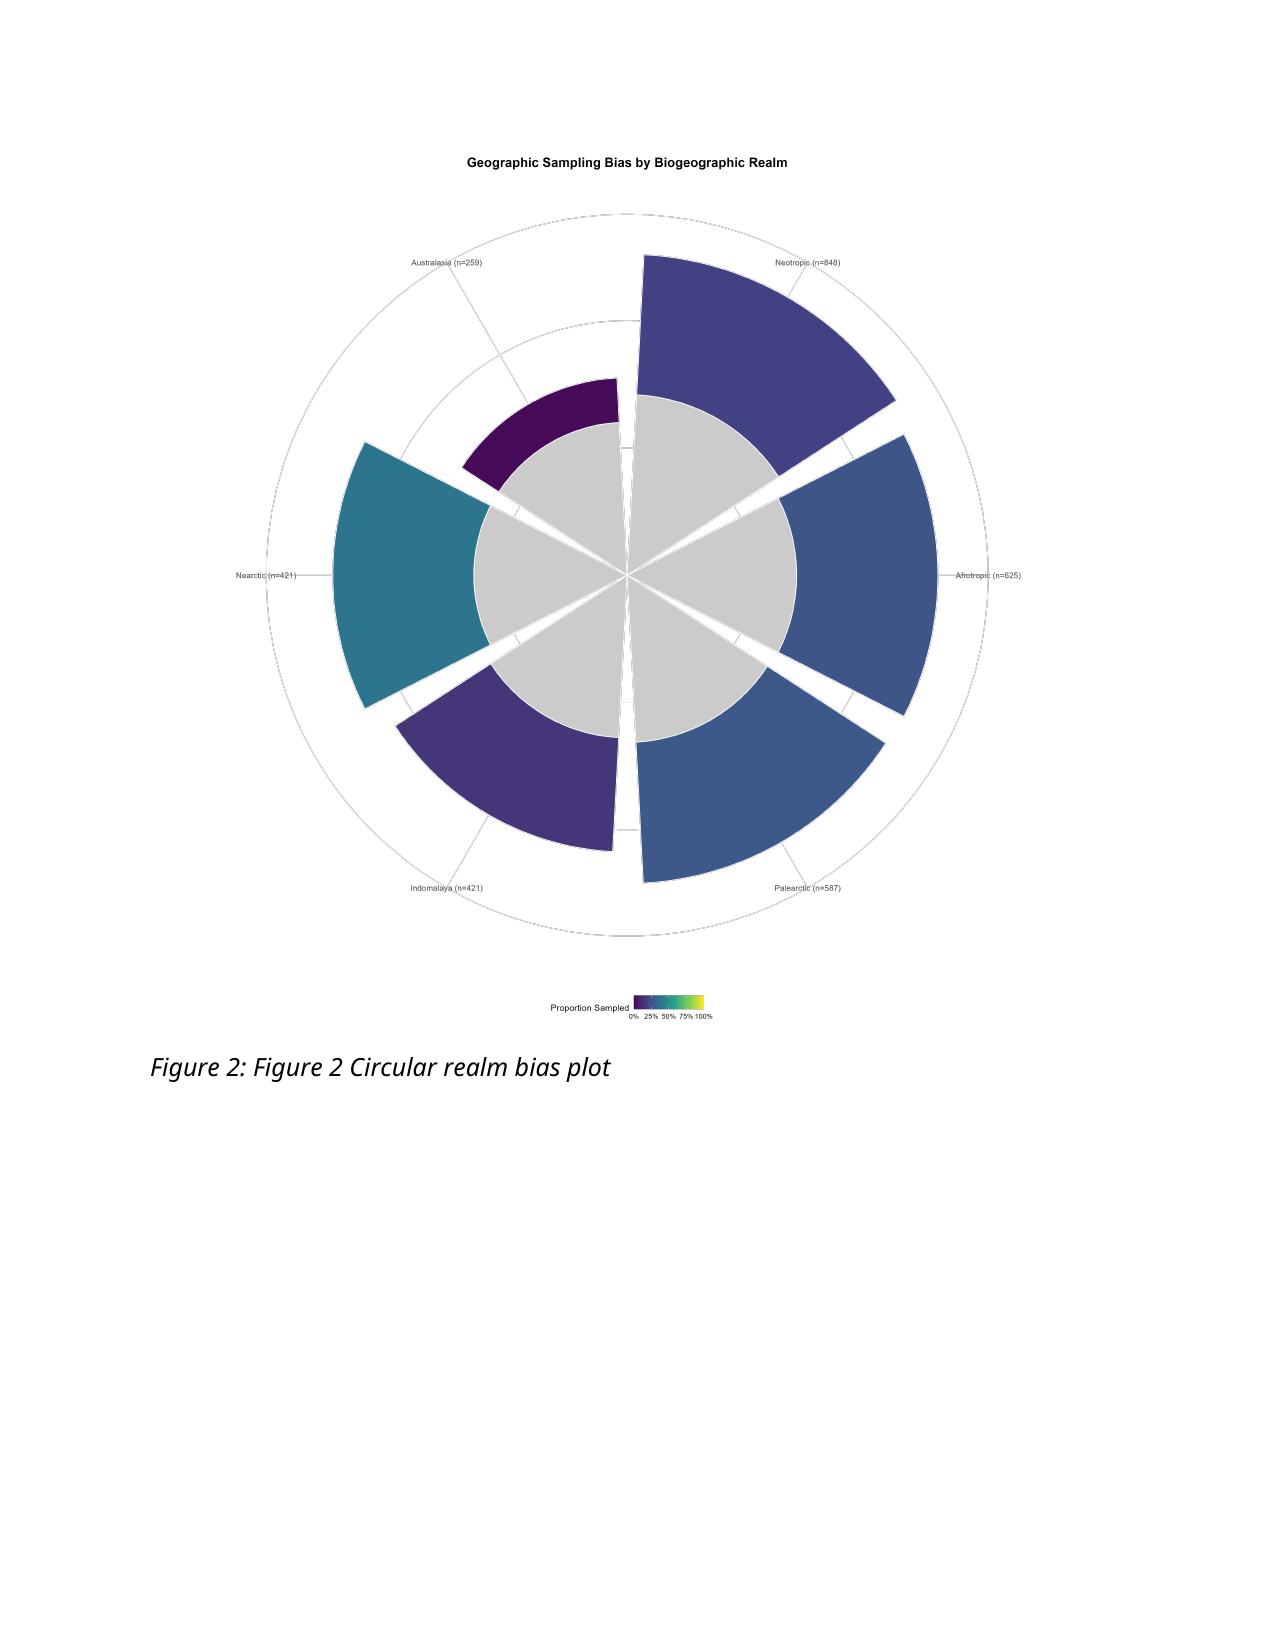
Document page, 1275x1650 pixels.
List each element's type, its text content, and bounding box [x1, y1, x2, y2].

table_header Figure 2: Figure 2 Circular realm bias plot [139, 150, 1114, 1096]
picture [188, 153, 1064, 1029]
